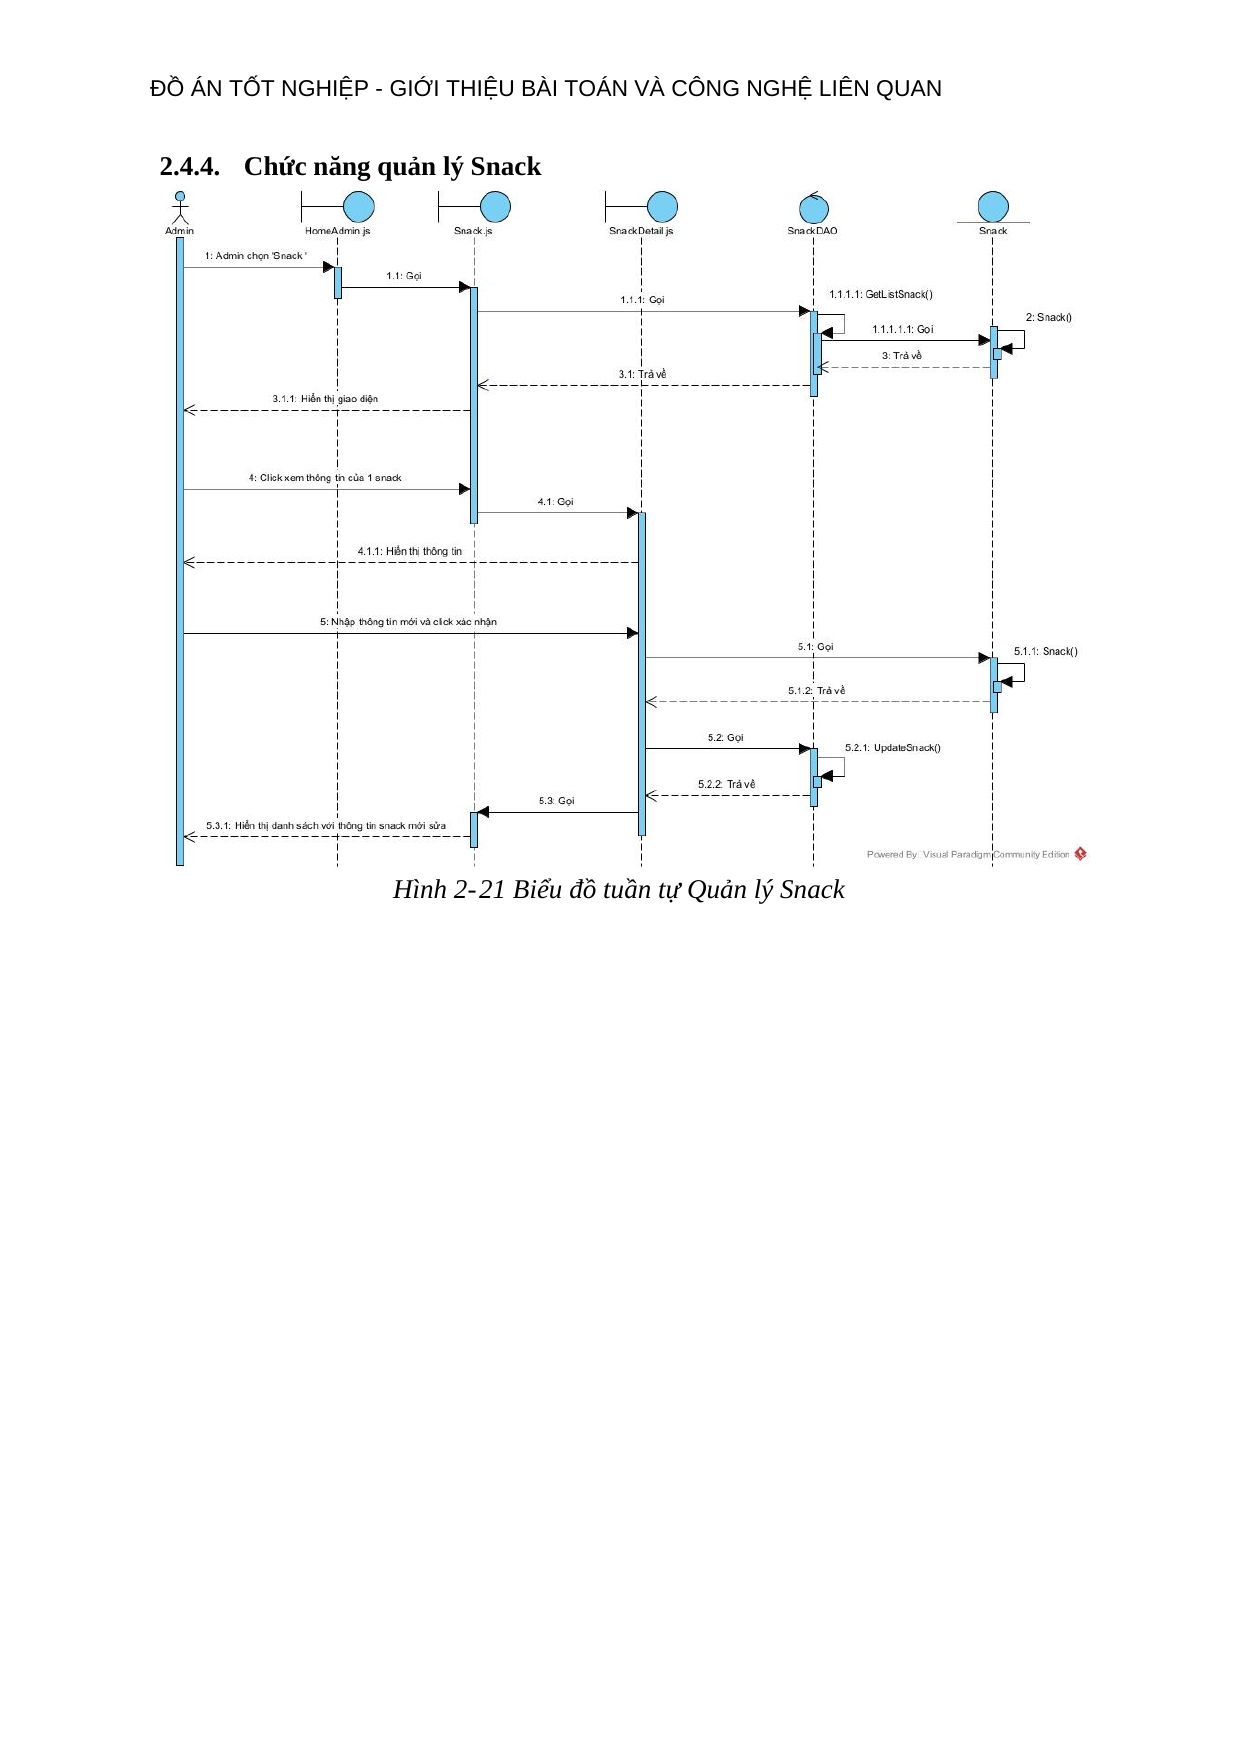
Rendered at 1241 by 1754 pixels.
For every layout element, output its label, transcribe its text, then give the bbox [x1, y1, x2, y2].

subtitle Chức năng quản lý Snack [159, 150, 1090, 181]
text Hình 2-21 Biểu đồ tuần tự Quản lý Snack [150, 873, 1090, 904]
picture [150, 190, 1091, 869]
